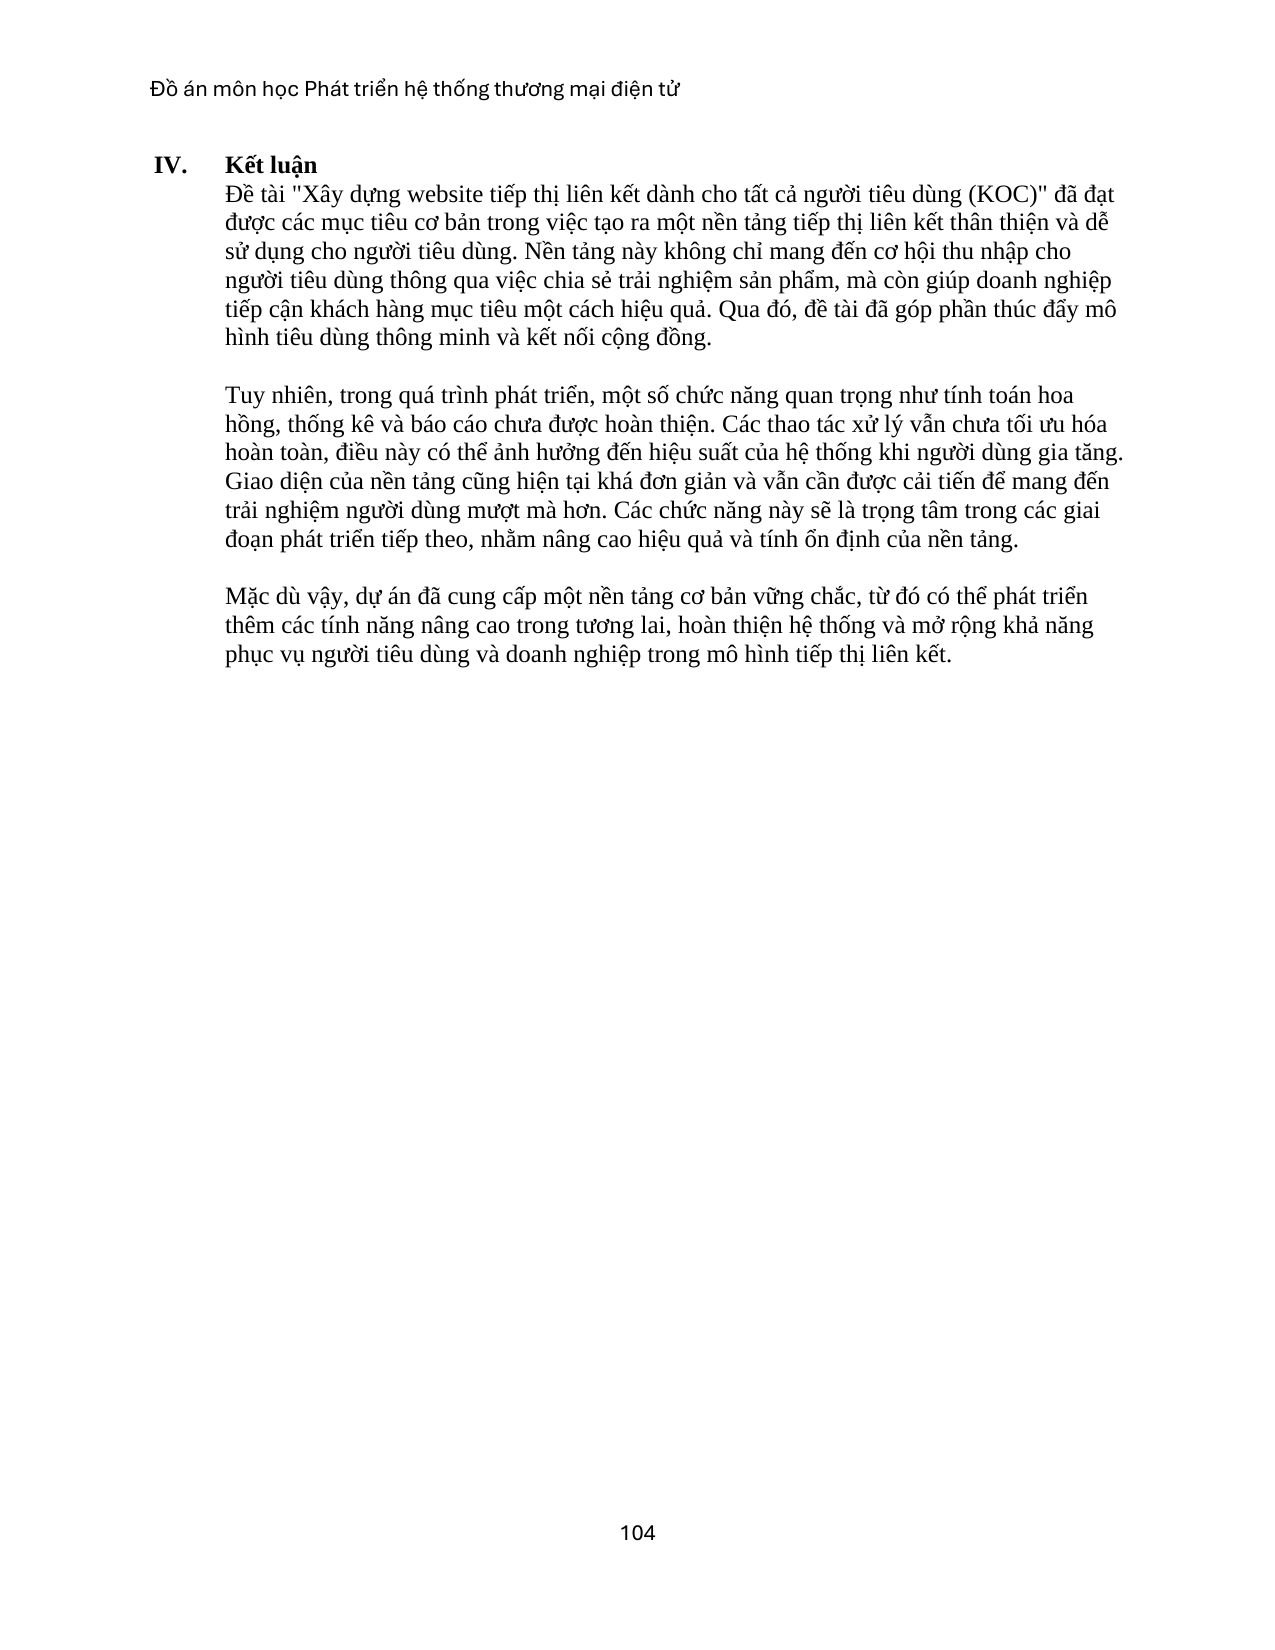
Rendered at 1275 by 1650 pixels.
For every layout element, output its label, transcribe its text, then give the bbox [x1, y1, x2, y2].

list Đề tài "Xây dựng website tiếp thị liên kết dành cho tất cả người tiêu dùng (KOC)" đã đạt được các mục tiêu cơ bản trong việc tạo ra một nền tảng tiếp thị liên kết thân thiện và dễ sử dụng cho người tiêu dùng. Nền tảng này không chỉ mang đến cơ hội thu nhập cho người tiêu dùng thông qua việc chia sẻ trải nghiệm sản phẩm, mà còn giúp doanh nghiệp tiếp cận khách hàng mục tiêu một cách hiệu quả. Qua đó, đề tài đã góp phần thúc đẩy mô hình tiêu dùng thông minh và kết nối cộng đồng. [225, 179, 1125, 351]
list Kết luận [187, 150, 1125, 179]
list Mặc dù vậy, dự án đã cung cấp một nền tảng cơ bản vững chắc, từ đó có thể phát triển thêm các tính năng nâng cao trong tương lai, hoàn thiện hệ thống và mở rộng khả năng phục vụ người tiêu dùng và doanh nghiệp trong mô hình tiếp thị liên kết. [225, 581, 1125, 667]
list Tuy nhiên, trong quá trình phát triển, một số chức năng quan trọng như tính toán hoa hồng, thống kê và báo cáo chưa được hoàn thiện. Các thao tác xử lý vẫn chưa tối ưu hóa hoàn toàn, điều này có thể ảnh hưởng đến hiệu suất của hệ thống khi người dùng gia tăng. Giao diện của nền tảng cũng hiện tại khá đơn giản và vẫn cần được cải tiến để mang đến trải nghiệm người dùng mượt mà hơn. Các chức năng này sẽ là trọng tâm trong các giai đoạn phát triển tiếp theo, nhằm nâng cao hiệu quả và tính ổn định của nền tảng. [225, 380, 1125, 552]
